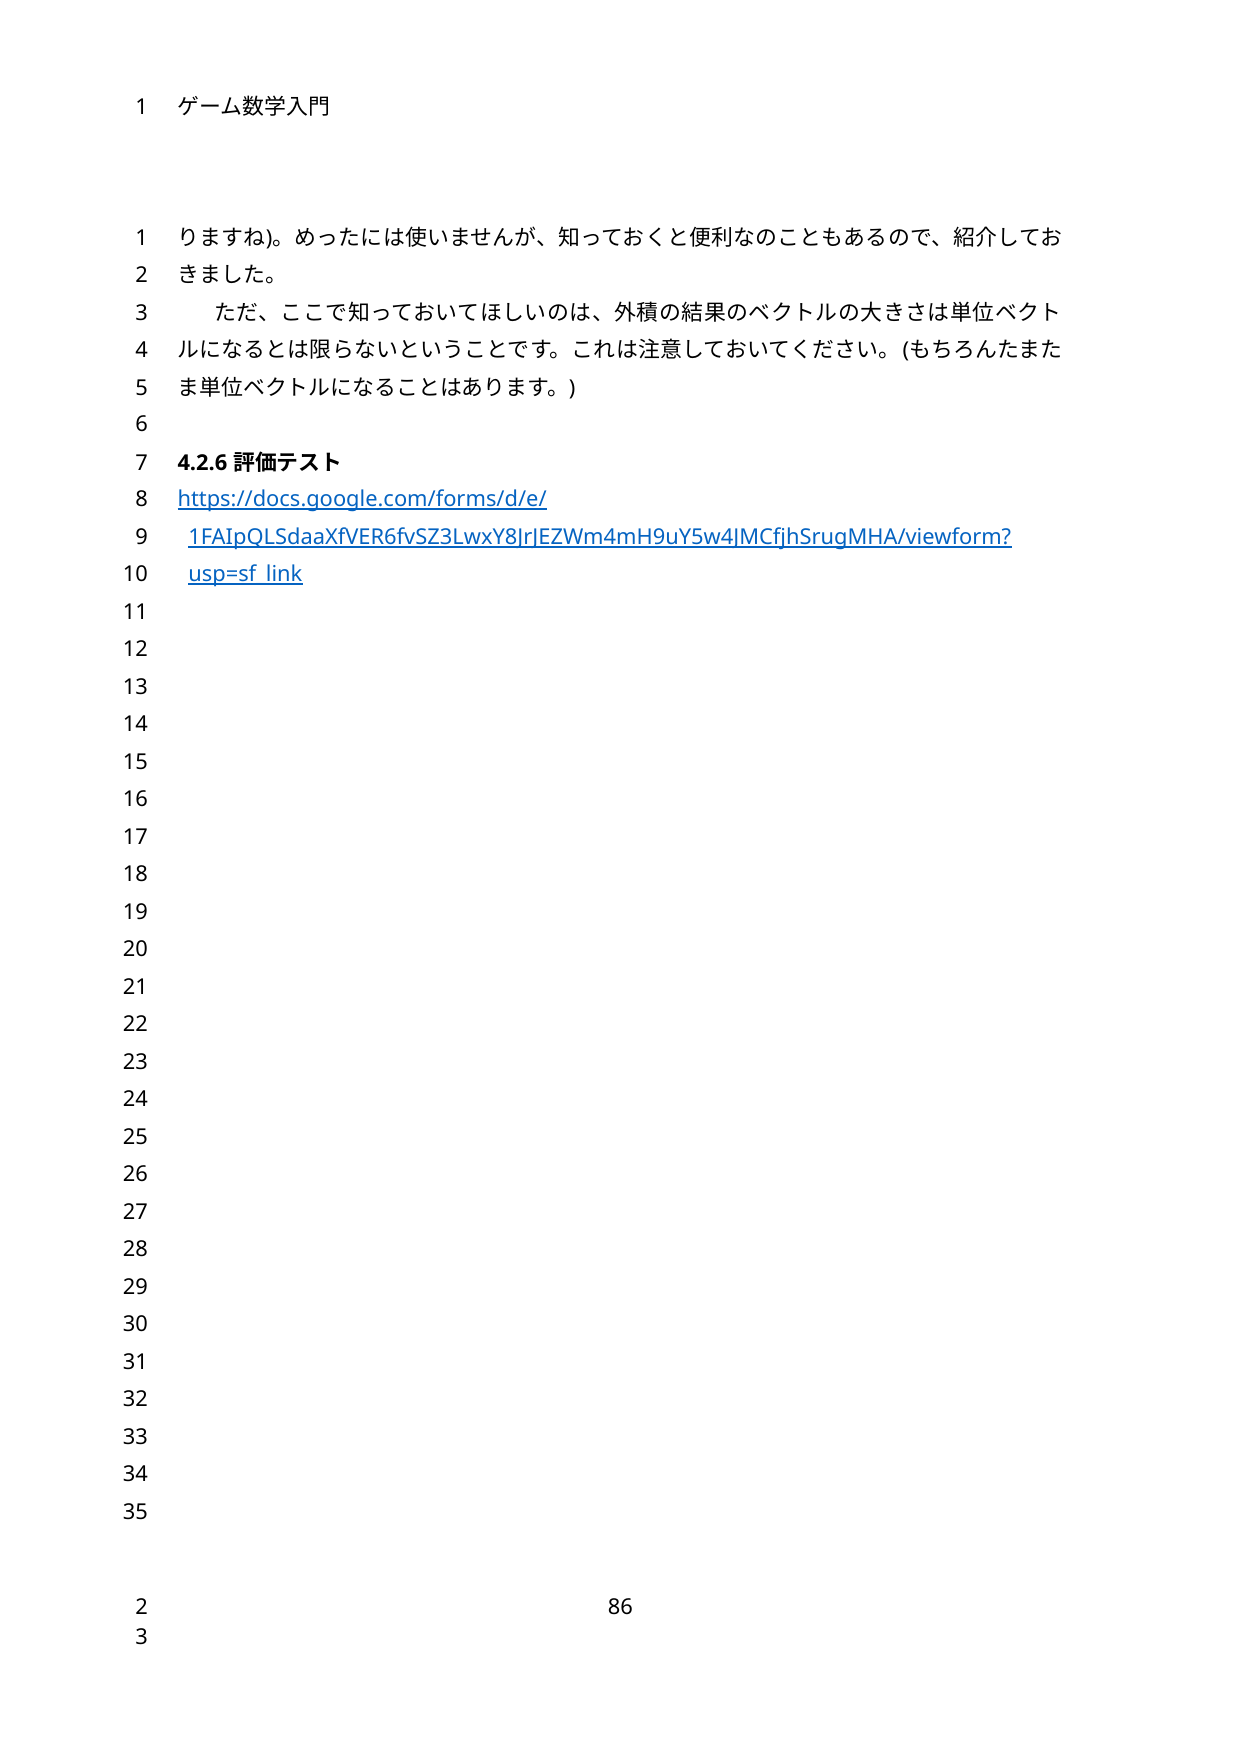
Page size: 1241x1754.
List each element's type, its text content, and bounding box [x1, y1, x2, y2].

text ただ、ここで知っておいてほしいのは、外積の結果のベクトルの大きさは単位ベクトルになるとは限らないということです。これは注意しておいてください。(もちろんたまたま単位ベクトルになることはあります。) [177, 292, 1063, 404]
text https://docs.google.com/forms/d/e/1FAIpQLSdaaXfVER6fvSZ3LwxY8JrJEZWm4mH9uY5w4JMCfjhSrugMHA/viewform?usp=sf_link [177, 479, 1063, 592]
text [177, 217, 1063, 292]
subtitle 4.2.6 評価テスト [177, 442, 1063, 479]
